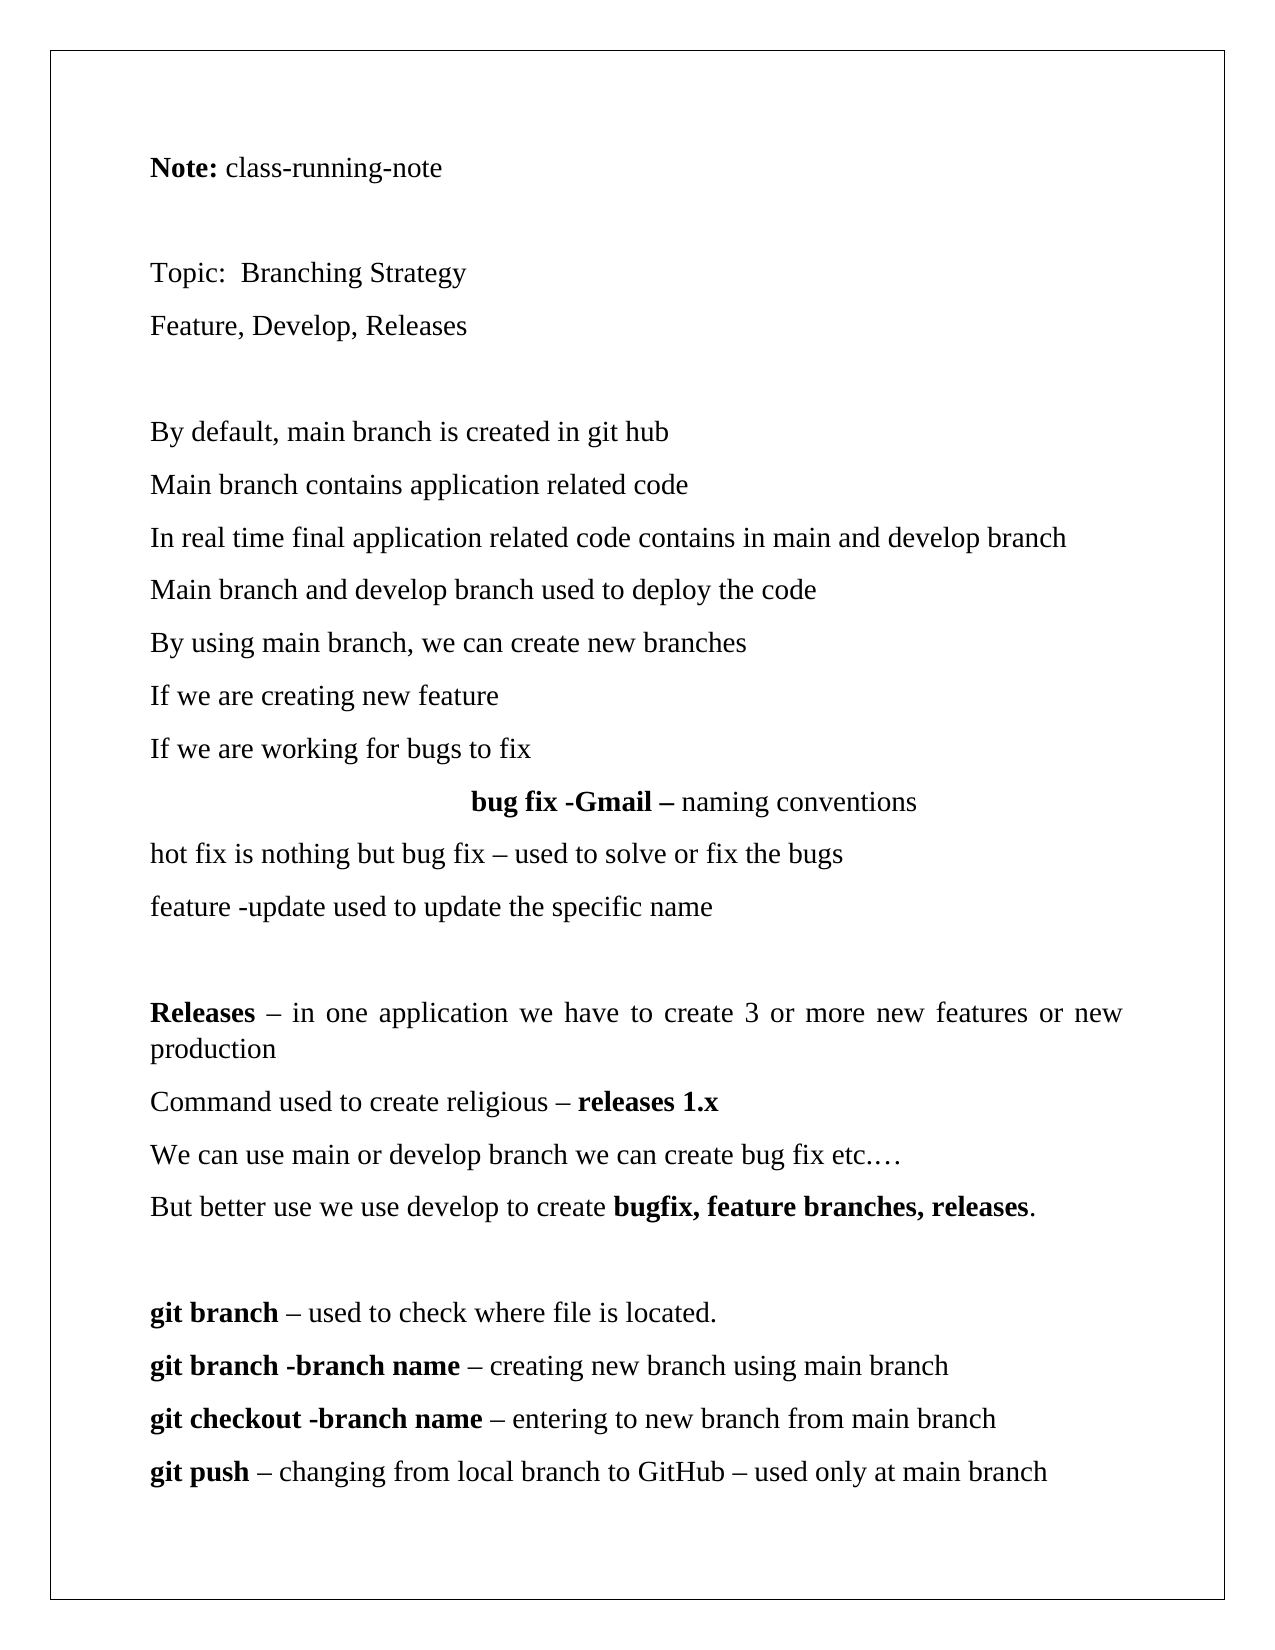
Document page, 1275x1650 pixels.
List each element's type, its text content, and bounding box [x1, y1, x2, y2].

text feature -update used to update the specific name [150, 889, 1125, 923]
text By default, main branch is created in git hub [150, 414, 1125, 448]
text git branch – used to check where file is located. [150, 1295, 1125, 1329]
text Main branch contains application related code [150, 467, 1125, 500]
text But better use we use develop to create bugfix, feature branches, releases. [150, 1189, 1125, 1223]
text bug fix -Gmail – naming conventions [150, 784, 1125, 817]
text Main branch and develop branch used to deploy the code [150, 572, 1125, 606]
text Note: class-running-note [150, 150, 1125, 183]
text git checkout -branch name – entering to new branch from main branch [150, 1401, 1125, 1434]
text If we are working for bugs to fix [150, 731, 1125, 764]
text git push – changing from local branch to GitHub – used only at main branch [150, 1454, 1125, 1487]
text If we are creating new feature [150, 678, 1125, 712]
text Releases – in one application we have to create 3 or more new features or new production [150, 995, 1125, 1065]
text Command used to create religious – releases 1.x [150, 1084, 1125, 1117]
text hot fix is nothing but bug fix – used to solve or fix the bugs [150, 837, 1125, 870]
text In real time final application related code contains in main and develop branch [150, 520, 1125, 553]
text Topic: Branching Strategy [150, 256, 1125, 289]
text git branch -branch name – creating new branch using main branch [150, 1348, 1125, 1382]
text We can use main or develop branch we can create bug fix etc.… [150, 1137, 1125, 1170]
text By using main branch, we can create new branches [150, 625, 1125, 659]
text Feature, Develop, Releases [150, 308, 1125, 342]
